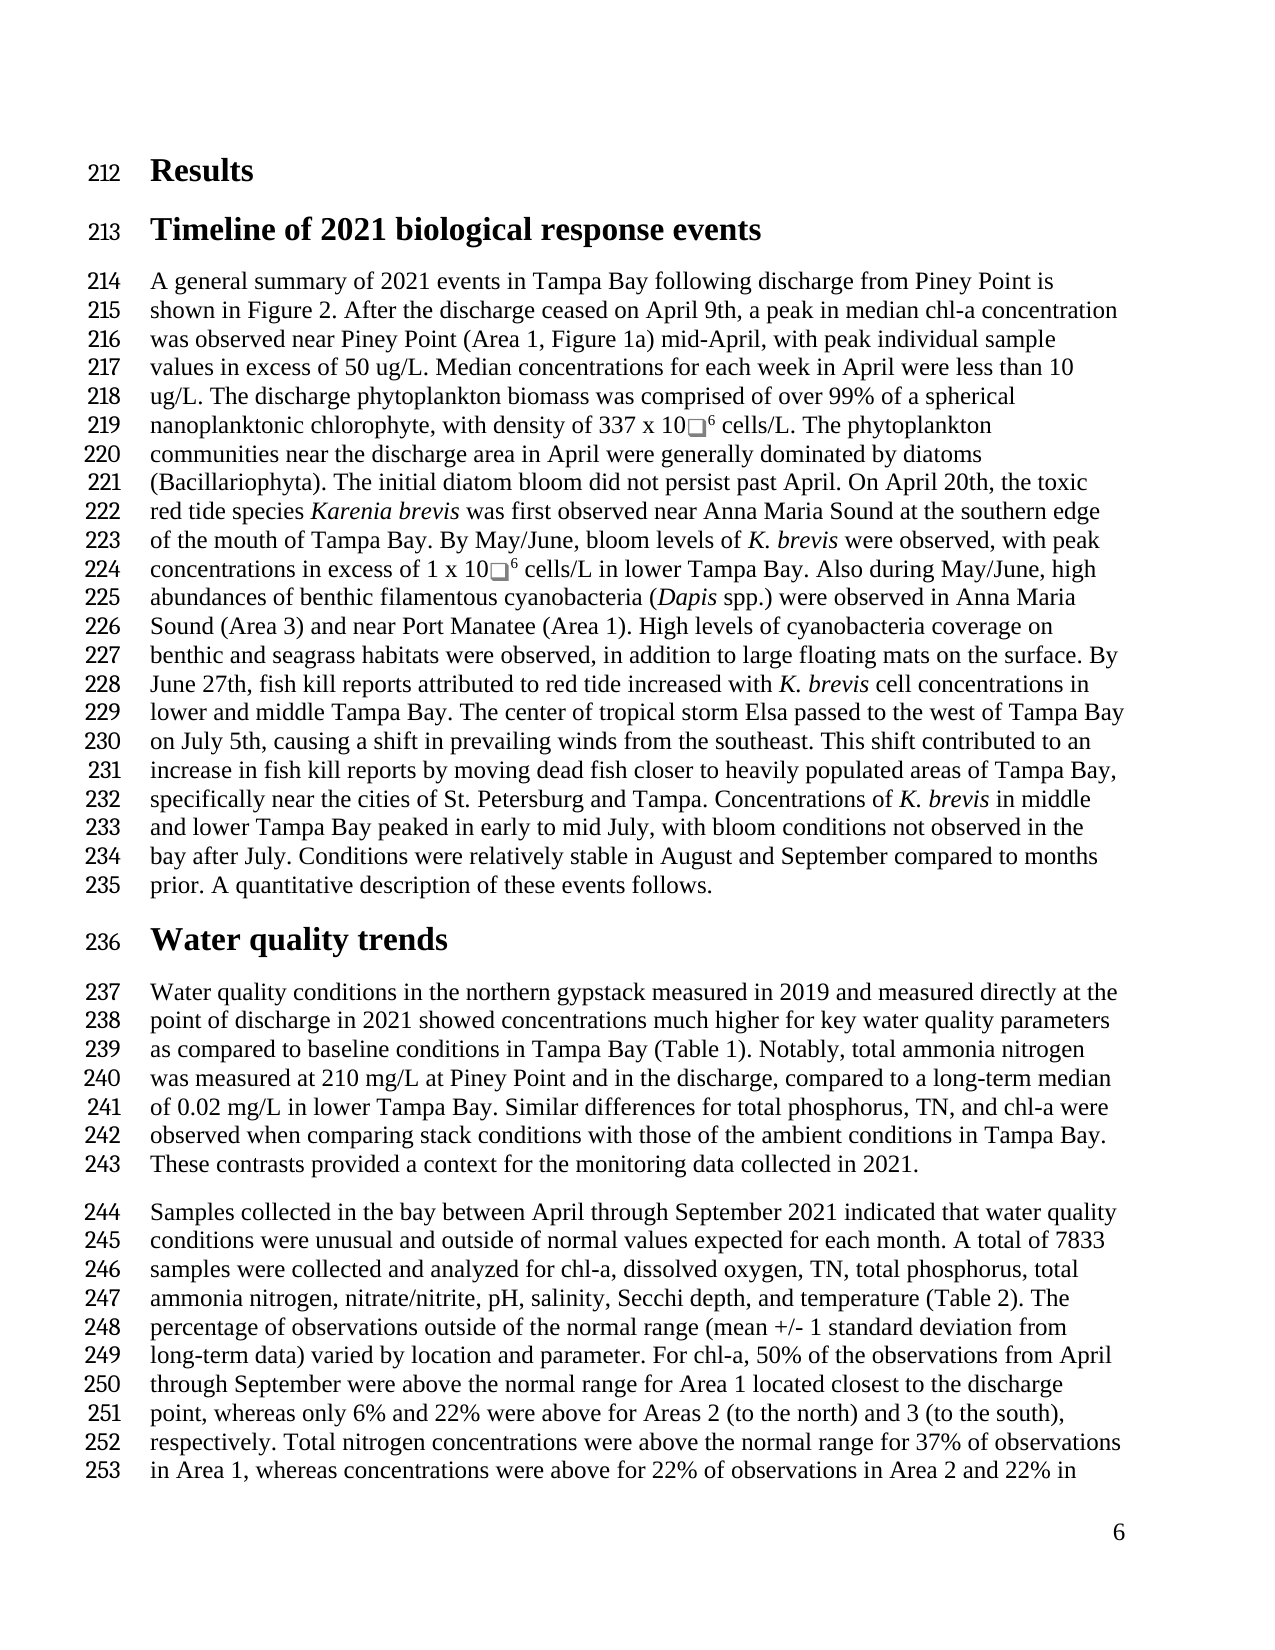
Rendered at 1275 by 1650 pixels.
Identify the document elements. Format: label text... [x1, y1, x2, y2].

text A general summary of 2021 events in Tampa Bay following discharge from Piney Point is shown in Figure 2. After the discharge ceased on April 9th, a peak in median chl-a concentration was observed near Piney Point (Area 1, Figure 1a) mid-April, with peak individual sample values in excess of 50 ug/L. Median concentrations for each week in April were less than 10 ug/L. The discharge phytoplankton biomass was comprised of over 99% of a spherical nanoplanktonic chlorophyte, with density of 337 x 10 cells/L. The phytoplankton communities near the discharge area in April were generally dominated by diatoms (Bacillariophyta). The initial diatom bloom did not persist past April. On April 20th, the toxic red tide species Karenia brevis was first observed near Anna Maria Sound at the southern edge of the mouth of Tampa Bay. By May/June, bloom levels of K. brevis were observed, with peak concentrations in excess of 1 x 10 cells/L in lower Tampa Bay. Also during May/June, high abundances of benthic filamentous cyanobacteria (Dapis spp.) were observed in Anna Maria Sound (Area 3) and near Port Manatee (Area 1). High levels of cyanobacteria coverage on benthic and seagrass habitats were observed, in addition to large floating mats on the surface. By June 27th, fish kill reports attributed to red tide increased with K. brevis cell concentrations in lower and middle Tampa Bay. The center of tropical storm Elsa passed to the west of Tampa Bay on July 5th, causing a shift in prevailing winds from the southeast. This shift contributed to an increase in fish kill reports by moving dead fish closer to heavily populated areas of Tampa Bay, specifically near the cities of St. Petersburg and Tampa. Concentrations of K. brevis in middle and lower Tampa Bay peaked in early to mid July, with bloom conditions not observed in the bay after July. Conditions were relatively stable in August and September compared to months prior. A quantitative description of these events follows. [150, 266, 1125, 899]
subtitle Water quality trends [150, 919, 1125, 958]
text Water quality conditions in the northern gypstack measured in 2019 and measured directly at the point of discharge in 2021 showed concentrations much higher for key water quality parameters as compared to baseline conditions in Tampa Bay (Table 1). Notably, total ammonia nitrogen was measured at 210 mg/L at Piney Point and in the discharge, compared to a long-term median of 0.02 mg/L in lower Tampa Bay. Similar differences for total phosphorus, TN, and chl-a were observed when comparing stack conditions with those of the ambient conditions in Tampa Bay. These contrasts provided a context for the monitoring data collected in 2021. [150, 977, 1125, 1178]
subtitle Results [150, 150, 1125, 188]
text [150, 1197, 1125, 1484]
subtitle Timeline of 2021 biological response events [150, 209, 1125, 247]
